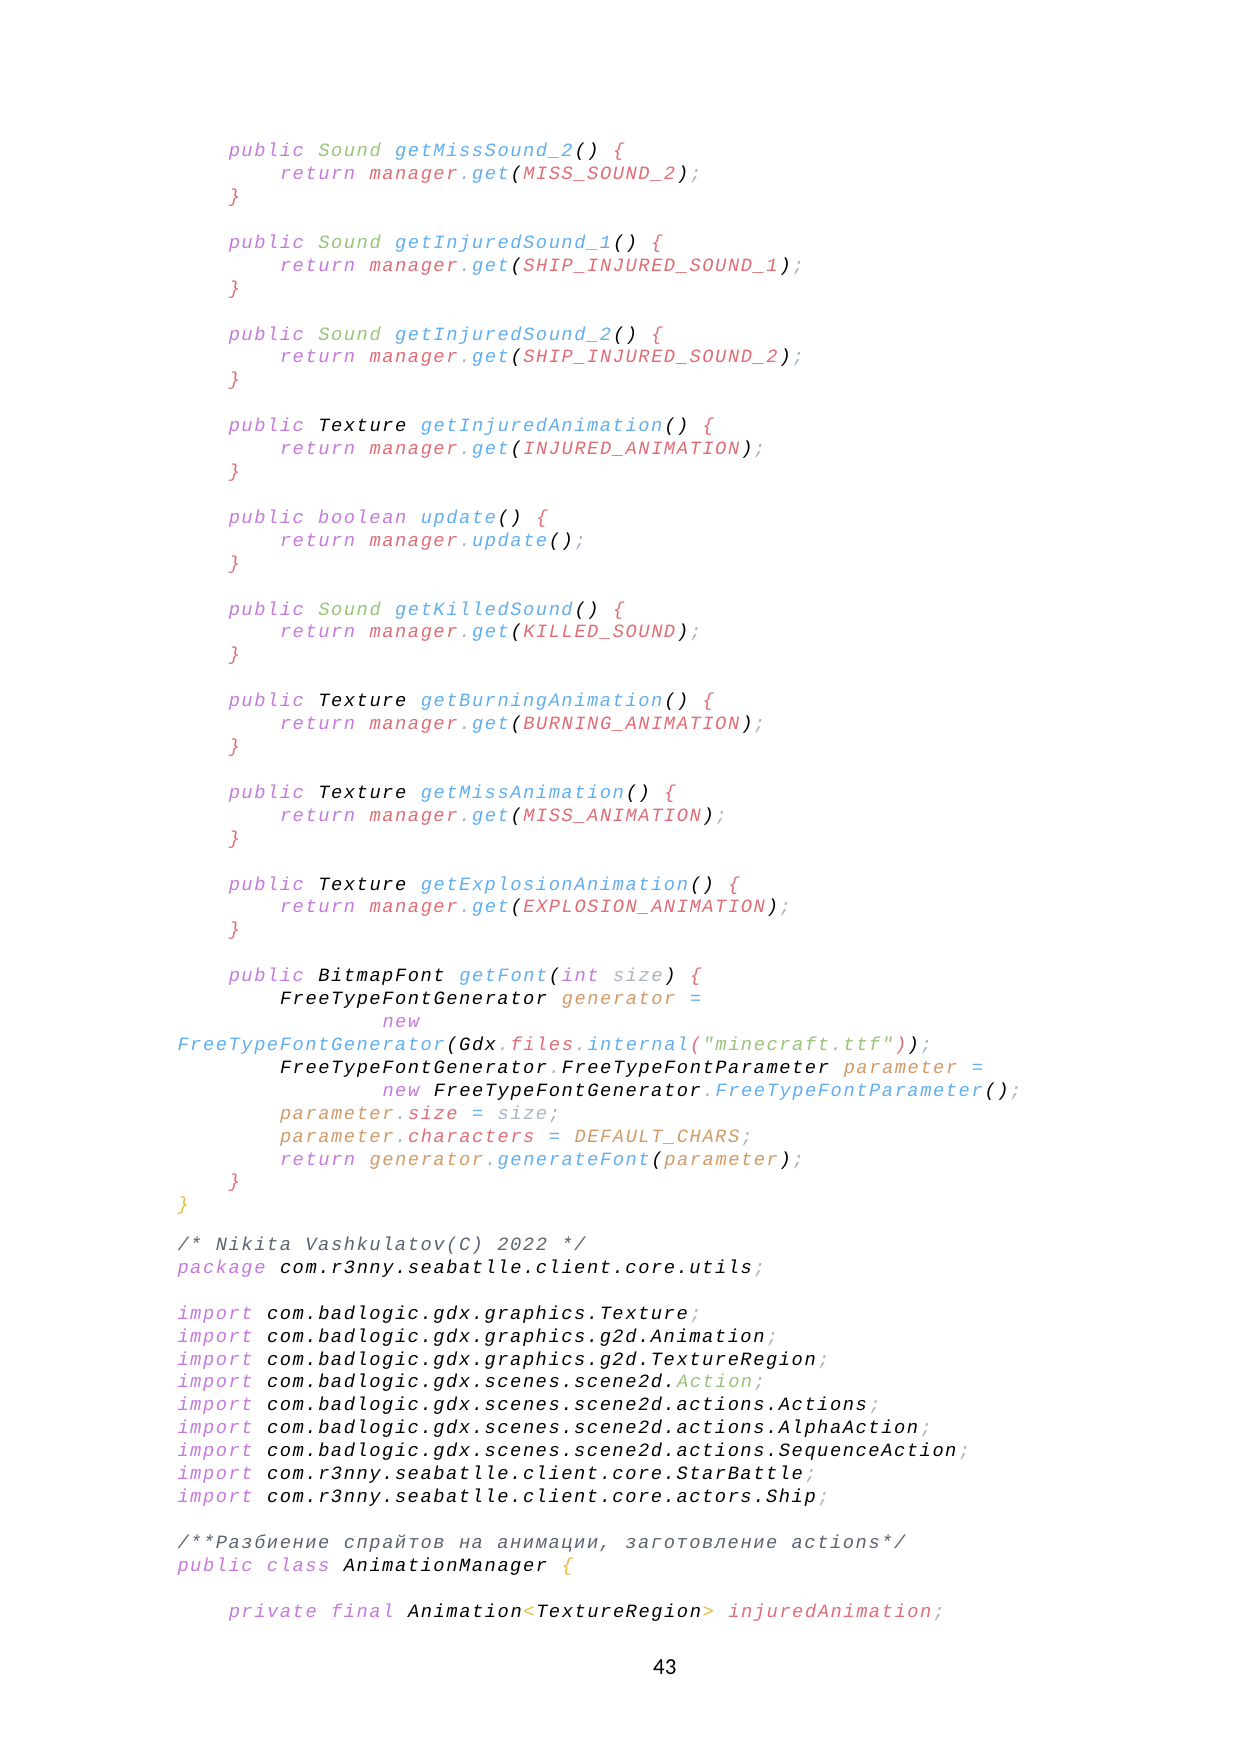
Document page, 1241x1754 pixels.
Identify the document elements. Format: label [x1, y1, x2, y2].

text [177, 1235, 1152, 1623]
text [177, 118, 1152, 1216]
